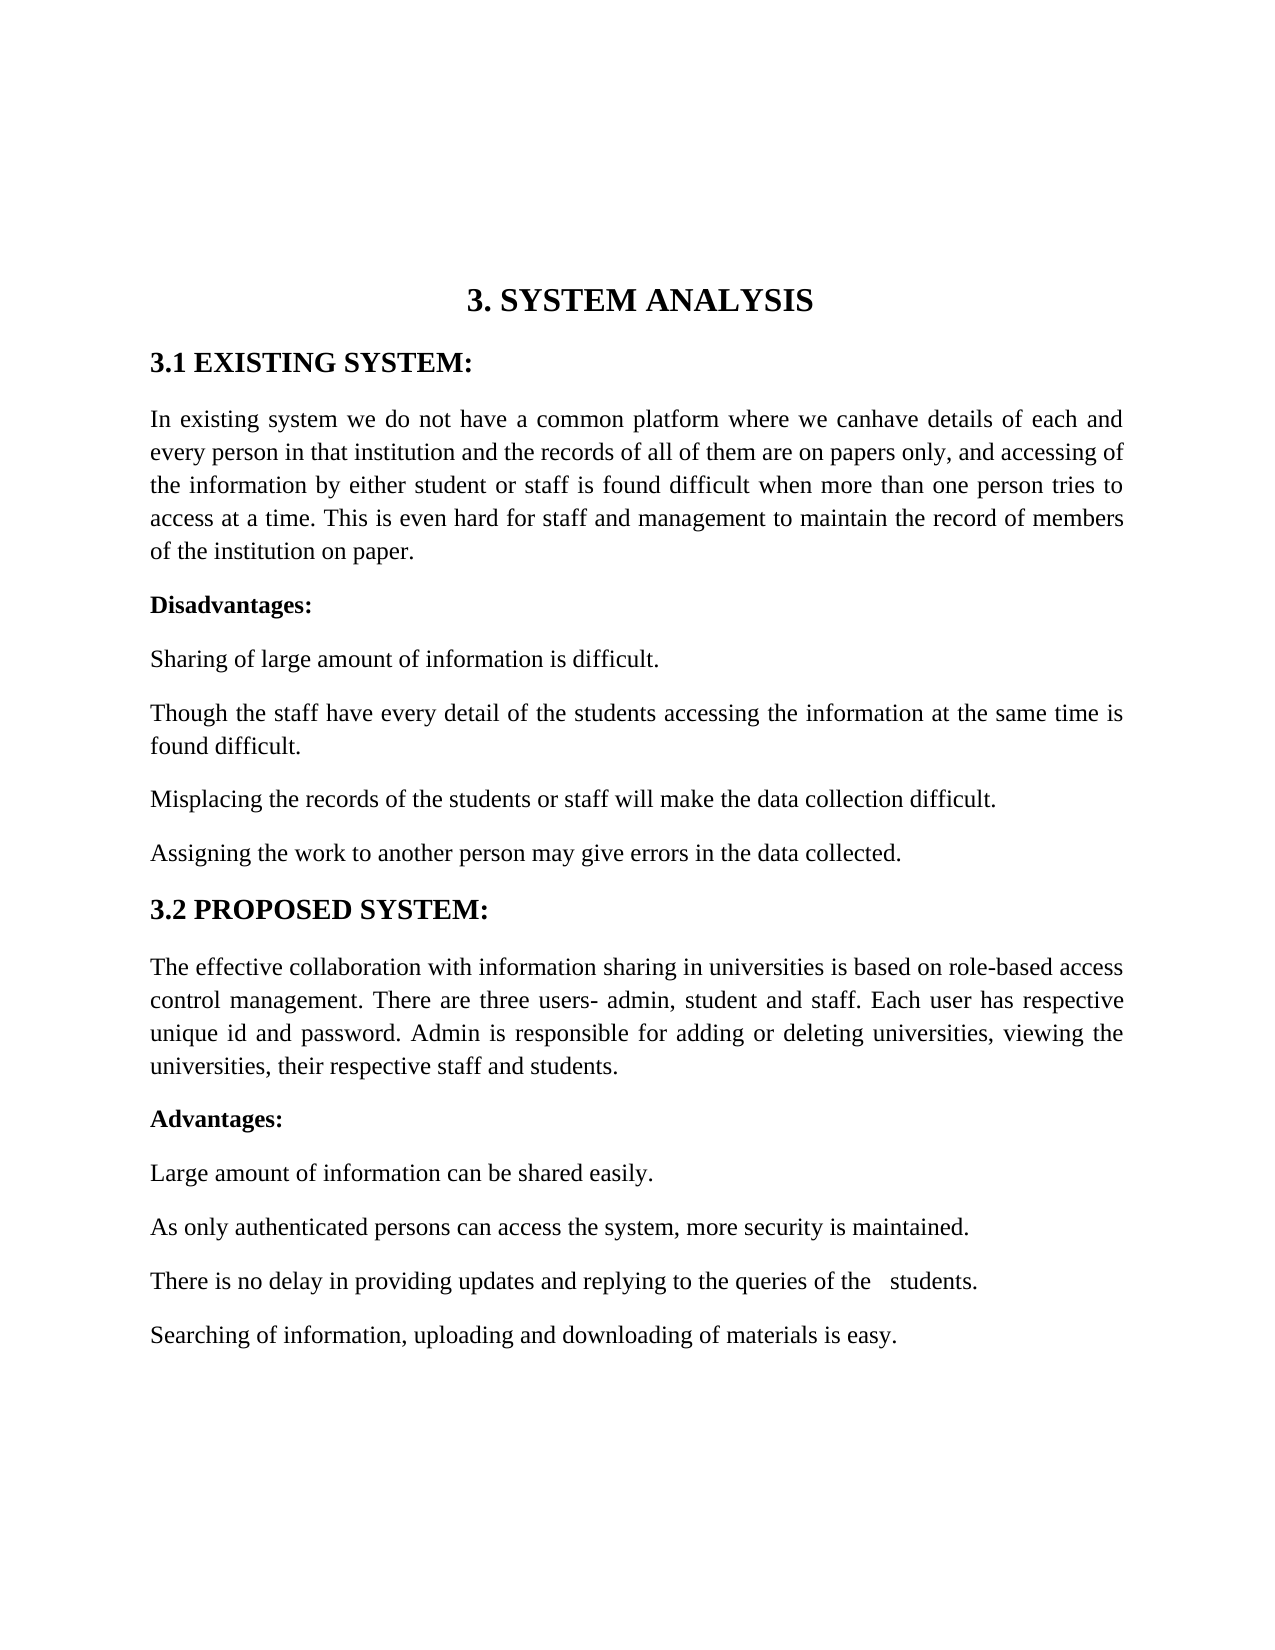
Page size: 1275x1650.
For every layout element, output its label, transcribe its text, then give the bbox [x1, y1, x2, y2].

text Advantages: [150, 1104, 1125, 1133]
text Assigning the work to another person may give errors in the data collected. [150, 838, 1125, 867]
text Searching of information, uploading and downloading of materials is easy. [150, 1320, 1125, 1349]
text Sharing of large amount of information is difficult. [150, 644, 1125, 673]
text 3.1 EXISTING SYSTEM: [150, 345, 1125, 378]
text 3. SYSTEM ANALYSIS [450, 280, 1125, 318]
text The effective collaboration with information sharing in universities is based on role-based access control management. There are three users- admin, student and staff. Each user has respective unique id and password. Admin is responsible for adding or deleting universities, viewing the universities, their respective staff and students. [150, 952, 1125, 1079]
text 3.2 PROPOSED SYSTEM: [150, 892, 1125, 926]
text There is no delay in providing updates and replying to the queries of the students. [150, 1266, 1125, 1295]
text Large amount of information can be shared easily. [150, 1158, 1125, 1187]
text Disadvantages: [150, 590, 1125, 619]
text Misplacing the records of the students or staff will make the data collection difficult. [150, 784, 1125, 813]
text As only authenticated persons can access the system, more security is maintained. [150, 1212, 1125, 1241]
text Though the staff have every detail of the students accessing the information at the same time is found difficult. [150, 698, 1125, 759]
text In existing system we do not have a common platform where we canhave details of each and every person in that institution and the records of all of them are on papers only, and accessing of the information by either student or staff is found difficult when more than one person tries to access at a time. This is even hard for staff and management to maintain the record of members of the institution on paper. [150, 404, 1125, 565]
